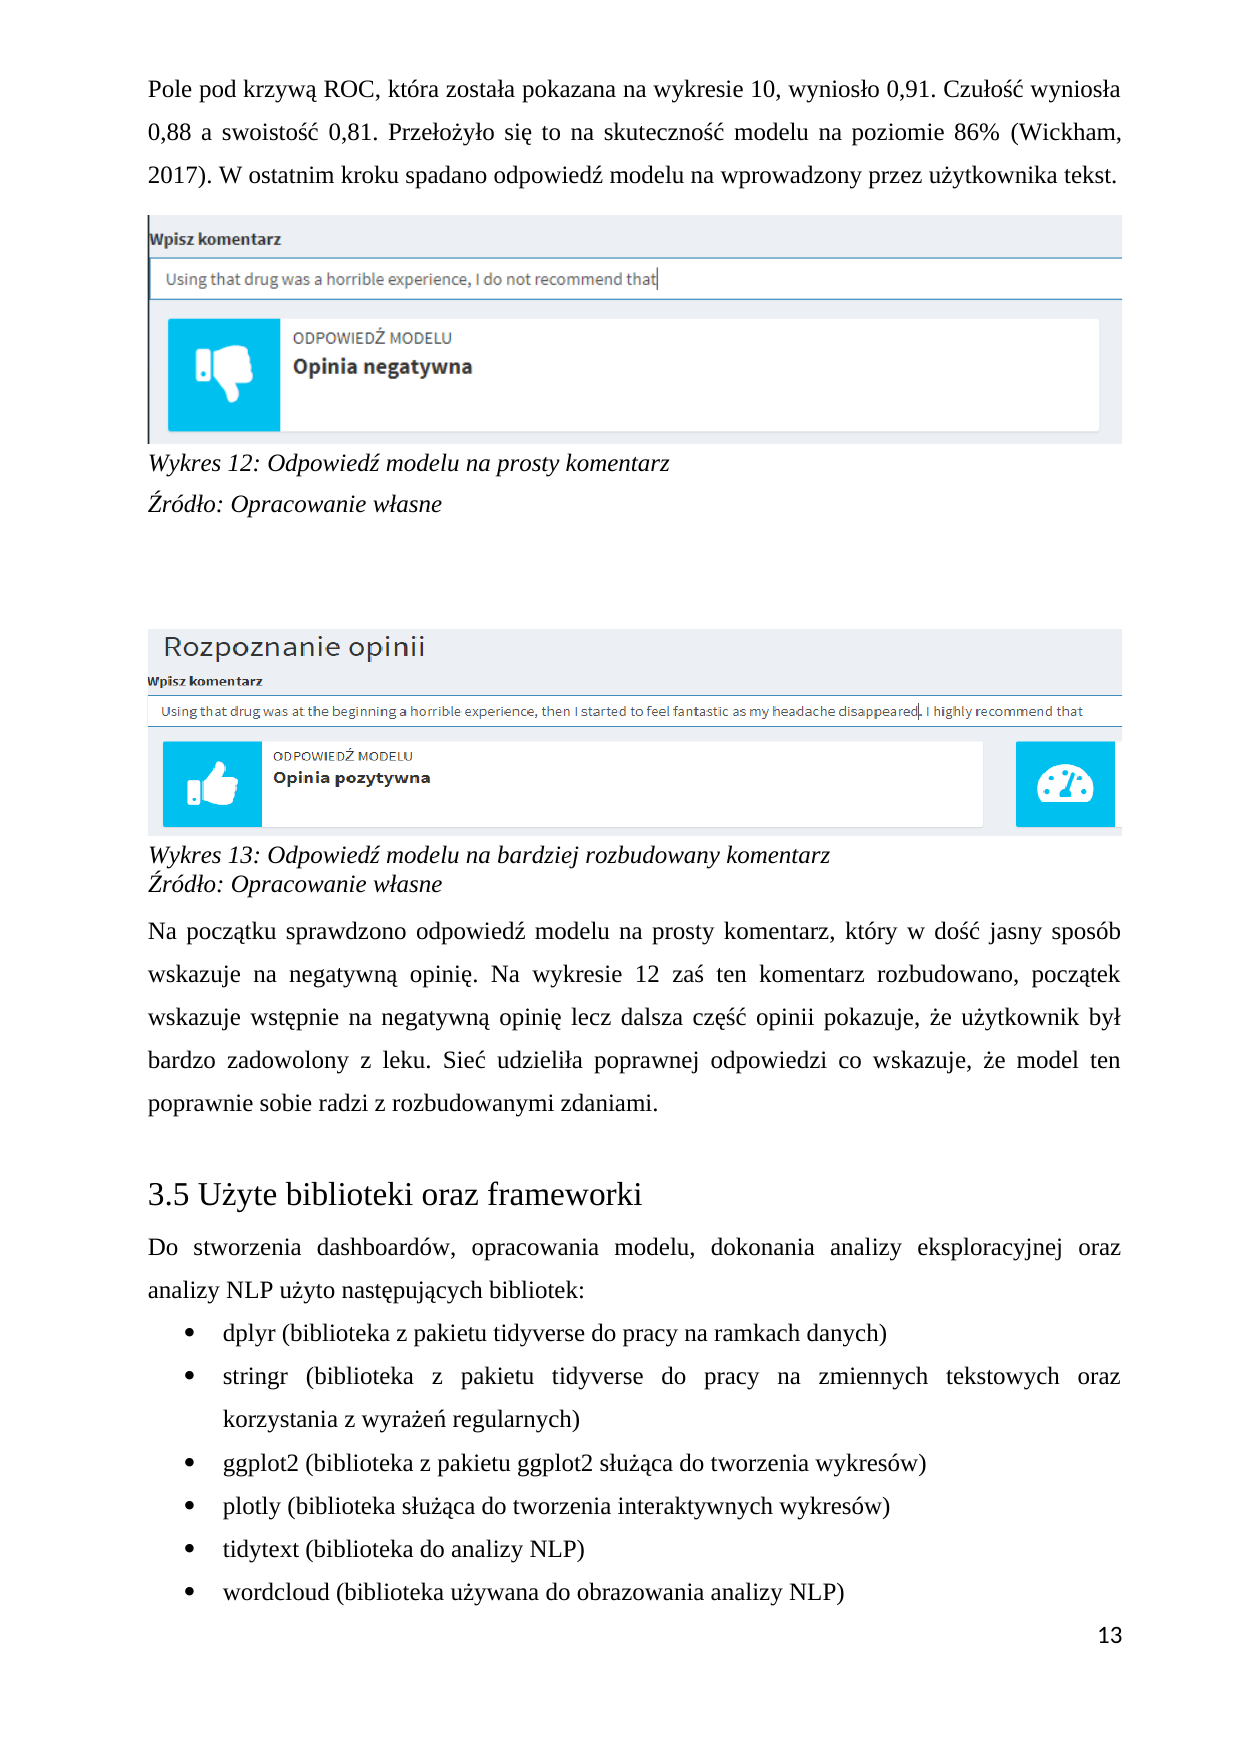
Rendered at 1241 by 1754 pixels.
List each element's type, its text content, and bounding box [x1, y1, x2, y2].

picture [147, 629, 1123, 836]
text Do stworzenia dashboardów, opracowania modelu, dokonania analizy eksploracyjnej oraz analizy NLP użyto następujących bibliotek: [148, 1232, 1122, 1304]
text Na początku sprawdzono odpowiedź modelu na prosty komentarz, który w dość jasny sposób wskazuje na negatywną opinię. Na wykresie 12 zaś ten komentarz rozbudowano, początek wskazuje wstępnie na negatywną opinię lecz dalsza część opinii pokazuje, że użytkownik był bardzo zadowolony z leku. Sieć udzieliła poprawnej odpowiedzi co wskazuje, że model ten poprawnie sobie radzi z rozbudowanymi zdaniami. [148, 836, 1122, 1117]
text Pole pod krzywą ROC, która została pokazana na wykresie 10, wyniosło 0,91. Czułość wyniosła 0,88 a swoistość 0,81. Przełożyło się to na skuteczność modelu na poziomie 86%. W ostatnim kroku spadano odpowiedź modelu na wprowadzony przez użytkownika tekst. [148, 74, 1122, 189]
picture [147, 215, 1123, 444]
text Źródło: Opracowanie własne [148, 489, 1122, 518]
text Wykres 12: Odpowiedź modelu na prosty komentarz [148, 444, 1122, 477]
list stringr (biblioteka z pakietu tidyverse do pracy na zmiennych tekstowych oraz korzystania z wyrażeń regularnych) [185, 1361, 1122, 1433]
list dplyr (biblioteka z pakietu tidyverse do pracy na ramkach danych) [185, 1318, 1122, 1347]
text 3.5 Użyte biblioteki oraz frameworki [148, 1174, 1122, 1213]
list wordcloud (biblioteka używana do obrazowania analizy NLP) [185, 1577, 1122, 1606]
list tidytext (biblioteka do analizy NLP) [185, 1534, 1122, 1563]
list ggplot2 (biblioteka z pakietu ggplot2 służąca do tworzenia wykresów) [185, 1448, 1122, 1476]
list plotly (biblioteka służąca do tworzenia interaktywnych wykresów) [185, 1491, 1122, 1519]
